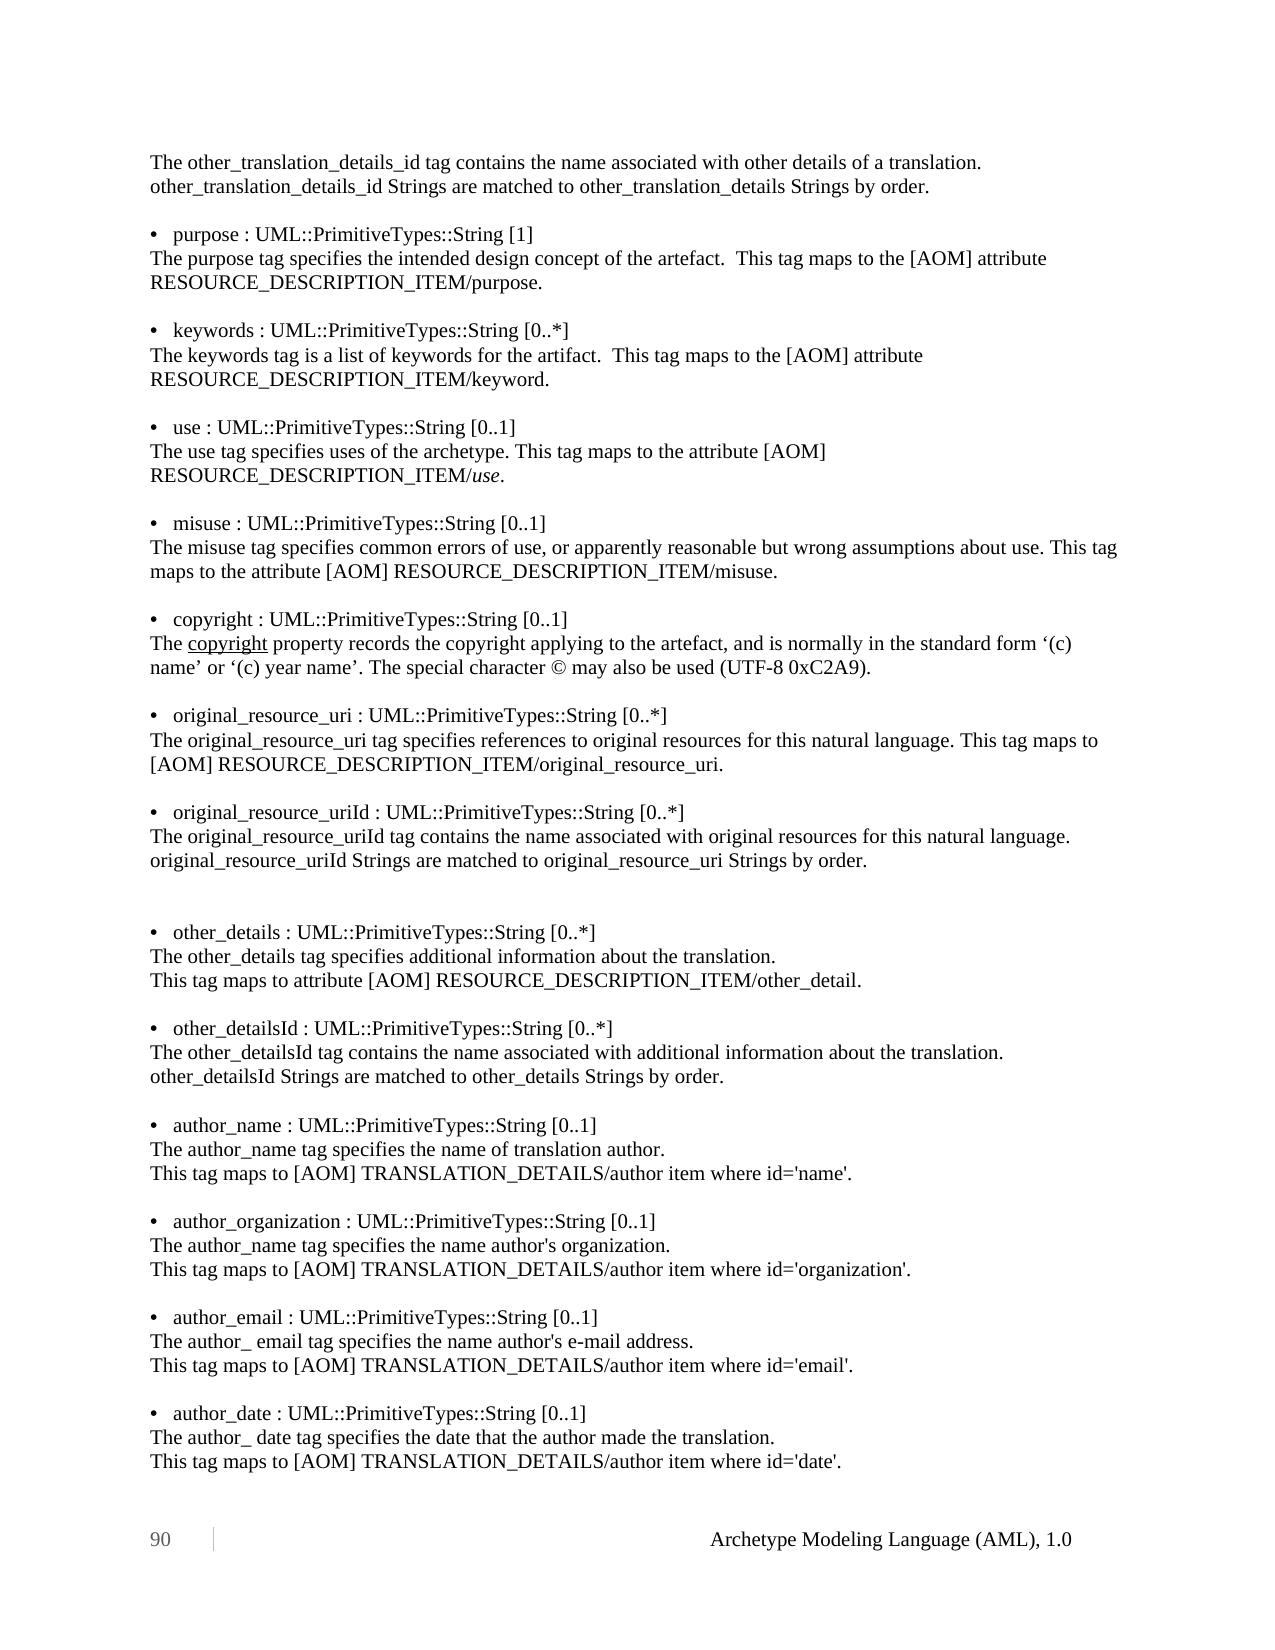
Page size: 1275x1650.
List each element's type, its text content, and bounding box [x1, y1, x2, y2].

text The original_resource_uri tag specifies references to original resources for this natural language. This tag maps to [AOM] RESOURCE_DESCRIPTION_ITEM/original_resource_uri. [150, 727, 1125, 776]
text • other_details : UML::PrimitiveTypes::String [0..*] [150, 920, 1125, 944]
text • keywords : UML::PrimitiveTypes::String [0..*] [150, 318, 1125, 342]
text • author_date : UML::PrimitiveTypes::String [0..1] [150, 1401, 1125, 1425]
text The other_translation_details_id tag contains the name associated with other details of a translation. other_translation_details_id Strings are matched to other_translation_details Strings by order. [150, 150, 1125, 198]
text The author_ date tag specifies the date that the author made the translation. [150, 1425, 1125, 1449]
text • purpose : UML::PrimitiveTypes::String [1] [150, 222, 1125, 246]
text The author_ email tag specifies the name author's e-mail address. [150, 1329, 1125, 1353]
text The author_name tag specifies the name of translation author. [150, 1137, 1125, 1161]
text • use : UML::PrimitiveTypes::String [0..1] [150, 415, 1125, 439]
text The use tag specifies uses of the archetype. This tag maps to the attribute [AOM] RESOURCE_DESCRIPTION_ITEM/use. [150, 439, 1125, 487]
text • original_resource_uriId : UML::PrimitiveTypes::String [0..*] [150, 800, 1125, 824]
text • author_organization : UML::PrimitiveTypes::String [0..1] [150, 1209, 1125, 1233]
text This tag maps to [AOM] TRANSLATION_DETAILS/author item where id='date'. [150, 1449, 1125, 1473]
text • misuse : UML::PrimitiveTypes::String [0..1] [150, 511, 1125, 535]
text The original_resource_uriId tag contains the name associated with original resources for this natural language. original_resource_uriId Strings are matched to original_resource_uri Strings by order. [150, 824, 1125, 872]
text • other_detailsId : UML::PrimitiveTypes::String [0..*] [150, 1016, 1125, 1040]
text The purpose tag specifies the intended design concept of the artefact. This tag maps to the [AOM] attribute RESOURCE_DESCRIPTION_ITEM/purpose. [150, 246, 1125, 294]
text The misuse tag specifies common errors of use, or apparently reasonable but wrong assumptions about use. This tag maps to the attribute [AOM] RESOURCE_DESCRIPTION_ITEM/misuse. [150, 535, 1125, 583]
text This tag maps to [AOM] TRANSLATION_DETAILS/author item where id='email'. [150, 1353, 1125, 1377]
text The author_name tag specifies the name author's organization. [150, 1233, 1125, 1257]
text • author_name : UML::PrimitiveTypes::String [0..1] [150, 1112, 1125, 1137]
text The keywords tag is a list of keywords for the artifact. This tag maps to the [AOM] attribute RESOURCE_DESCRIPTION_ITEM/keyword. [150, 342, 1125, 391]
text The other_details tag specifies additional information about the translation. [150, 944, 1125, 968]
text This tag maps to [AOM] TRANSLATION_DETAILS/author item where id='organization'. [150, 1257, 1125, 1281]
text This tag maps to attribute [AOM] RESOURCE_DESCRIPTION_ITEM/other_detail. [150, 968, 1125, 992]
text This tag maps to [AOM] TRANSLATION_DETAILS/author item where id='name'. [150, 1161, 1125, 1185]
text The copyright property records the copyright applying to the artefact, and is normally in the standard form ‘(c) name’ or ‘(c) year name’. The special character © may also be used (UTF-8 0xC2A9). [150, 631, 1125, 679]
text • author_email : UML::PrimitiveTypes::String [0..1] [150, 1305, 1125, 1329]
text The other_detailsId tag contains the name associated with additional information about the translation. other_detailsId Strings are matched to other_details Strings by order. [150, 1040, 1125, 1088]
text • original_resource_uri : UML::PrimitiveTypes::String [0..*] [150, 703, 1125, 727]
text • copyright : UML::PrimitiveTypes::String [0..1] [150, 607, 1125, 631]
